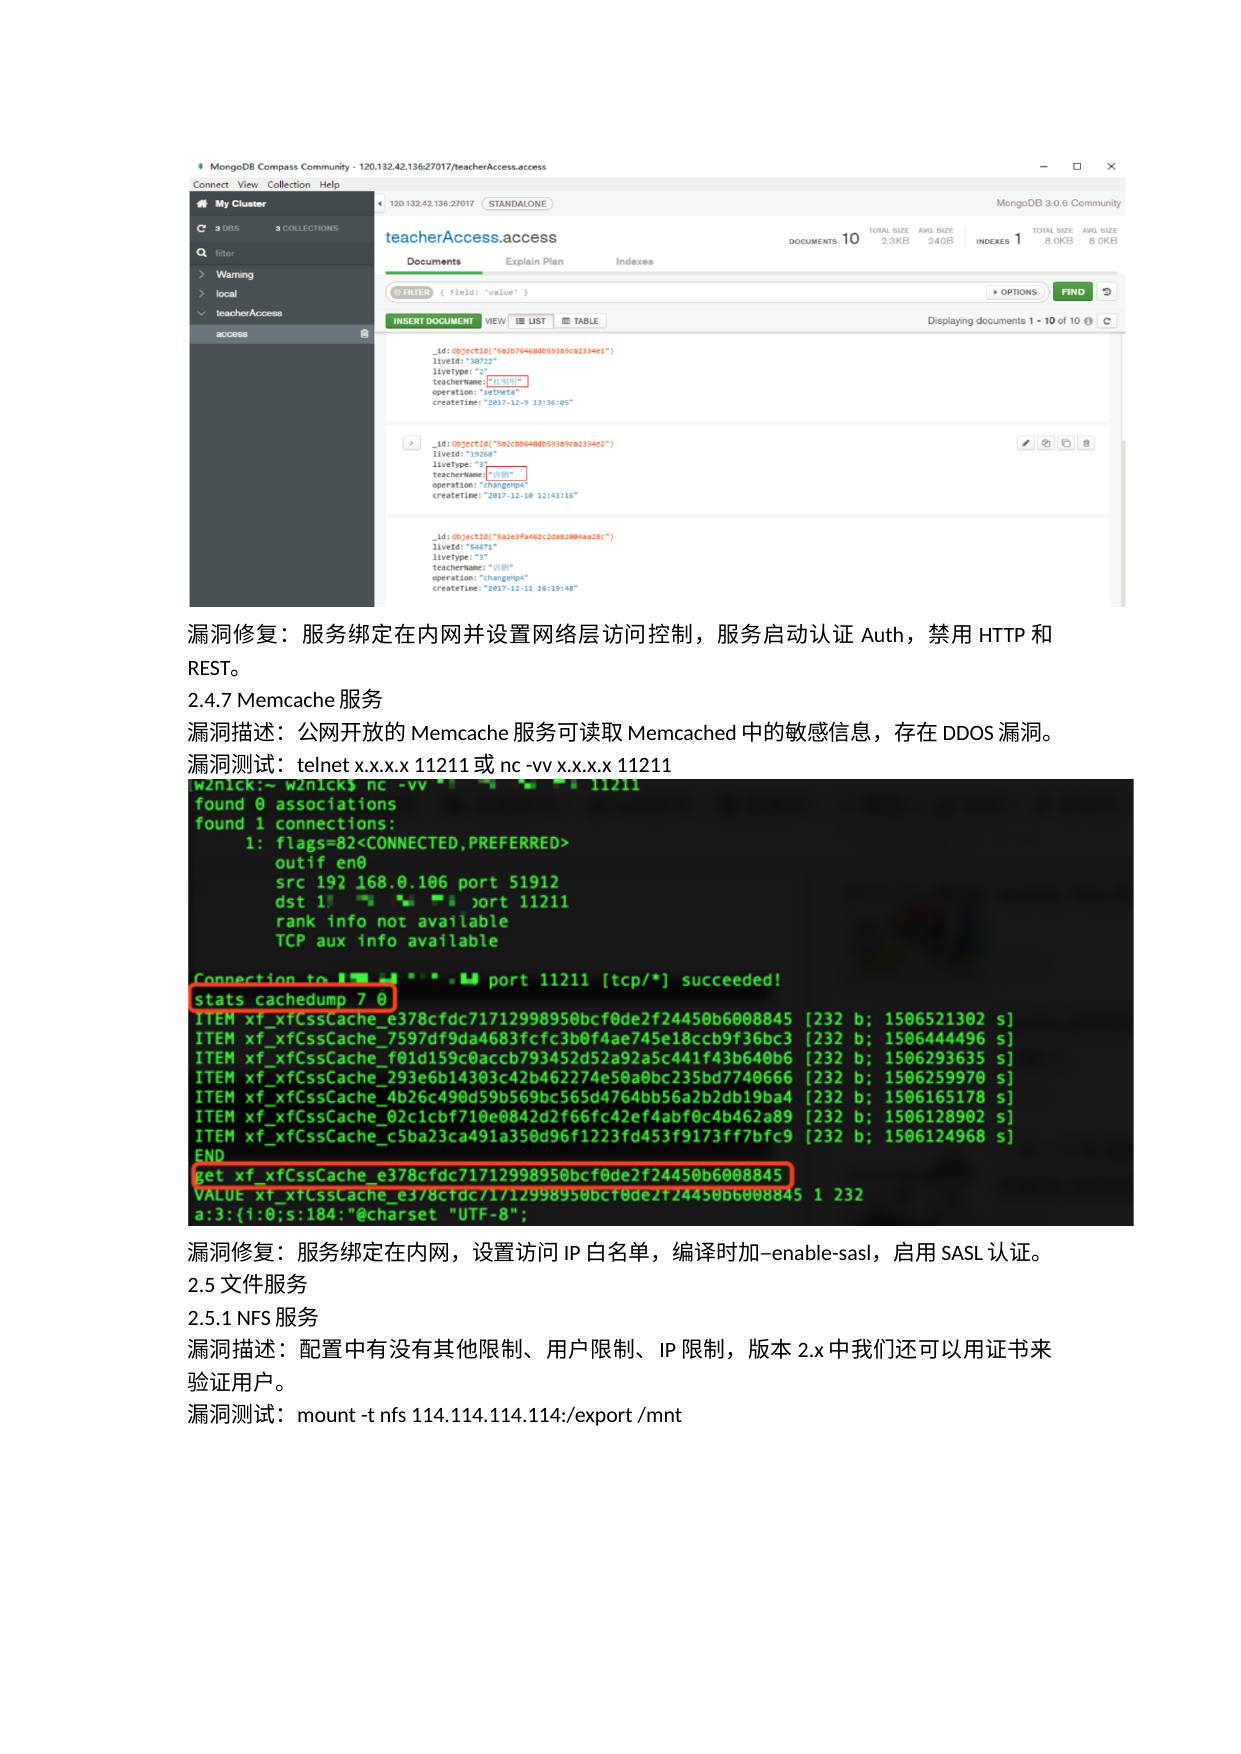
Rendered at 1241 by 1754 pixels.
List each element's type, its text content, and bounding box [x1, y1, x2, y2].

text 漏洞测试：mount -t nfs 114.114.114.114:/export /mnt [187, 1397, 1053, 1429]
text 漏洞测试：telnet x.x.x.x 11211或nc -vv x.x.x.x 11211 [187, 747, 1053, 779]
picture [187, 779, 1134, 1226]
text 2.5.1 NFS服务 [187, 1299, 1053, 1332]
picture [187, 162, 1126, 607]
text 漏洞描述：配置中有没有其他限制、用户限制、IP限制，版本2.x中我们还可以用证书来验证用户。 [187, 1332, 1053, 1397]
text 漏洞修复：服务绑定在内网并设置网络层访问控制，服务启动认证Auth，禁用HTTP和REST。 [187, 617, 1053, 682]
text 漏洞修复：服务绑定在内网，设置访问IP白名单，编译时加–enable-sasl，启用SASL认证。 [187, 1234, 1053, 1267]
text 2.5 文件服务 [187, 1267, 1053, 1299]
text 漏洞描述：公网开放的Memcache服务可读取Memcached中的敏感信息，存在DDOS漏洞。 [187, 714, 1053, 747]
text 2.4.7 Memcache服务 [187, 682, 1053, 714]
